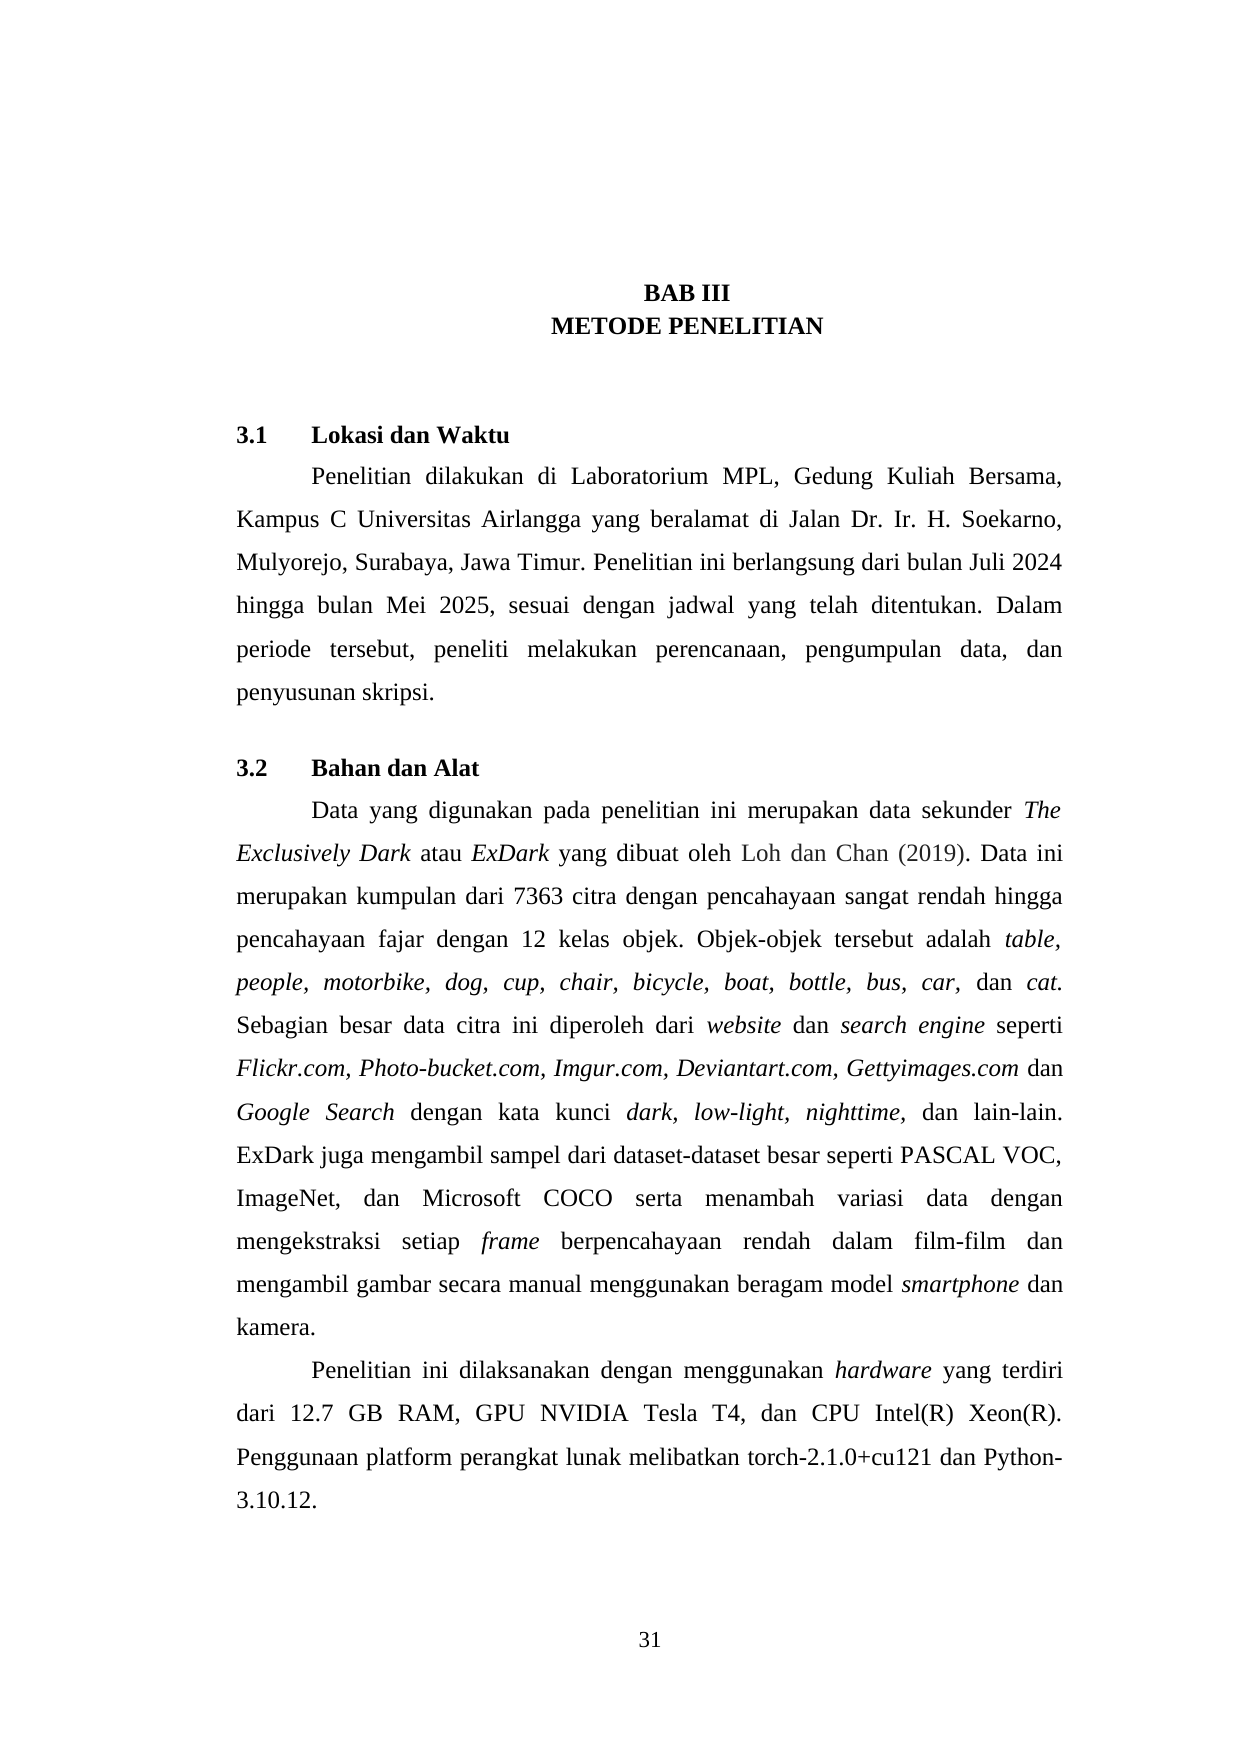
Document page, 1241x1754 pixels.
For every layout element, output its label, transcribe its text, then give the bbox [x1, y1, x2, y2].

subtitle 3.2 Bahan dan Alat [236, 753, 1063, 782]
text Penelitian ini dilaksanakan dengan menggunakan hardware yang terdiri dari 12.7 GB RAM, GPU NVIDIA Tesla T4, dan CPU Intel(R) Xeon(R). Penggunaan platform perangkat lunak melibatkan torch-2.1.0+cu121 dan Python-3.10.12. [236, 1355, 1063, 1513]
subtitle BAB III METODE PENELITIAN [274, 278, 1063, 339]
subtitle 3.1 Lokasi dan Waktu [236, 420, 1063, 449]
text Penelitian dilakukan di Laboratorium MPL, Gedung Kuliah Bersama, Kampus C Universitas Airlangga yang beralamat di Jalan Dr. Ir. H. Soekarno, Mulyorejo, Surabaya, Jawa Timur. Penelitian ini berlangsung dari bulan Juli 2024 hingga bulan Mei 2025, sesuai dengan jadwal yang telah ditentukan. Dalam periode tersebut, peneliti melakukan perencanaan, pengumpulan data, dan penyusunan skripsi. [236, 461, 1063, 706]
text Data yang digunakan pada penelitian ini merupakan data sekunder The Exclusively Dark atau ExDark yang dibuat oleh Loh dan Chan (2019). Data ini merupakan kumpulan dari 7363 citra dengan pencahayaan sangat rendah hingga pencahayaan fajar dengan 12 kelas objek. Objek-objek tersebut adalah table, people, motorbike, dog, cup, chair, bicycle, boat, bottle, bus, car, dan cat. Sebagian besar data citra ini diperoleh dari website dan search engine seperti Flickr.com, Photo-bucket.com, Imgur.com, Deviantart.com, Gettyimages.com dan Google Search dengan kata kunci dark, low-light, nighttime, dan lain-lain. ExDark juga mengambil sampel dari dataset-dataset besar seperti PASCAL VOC, ImageNet, dan Microsoft COCO serta menambah variasi data dengan mengekstraksi setiap frame berpencahayaan rendah dalam film-film dan mengambil gambar secara manual menggunakan beragam model smartphone dan kamera. [236, 795, 1063, 1341]
